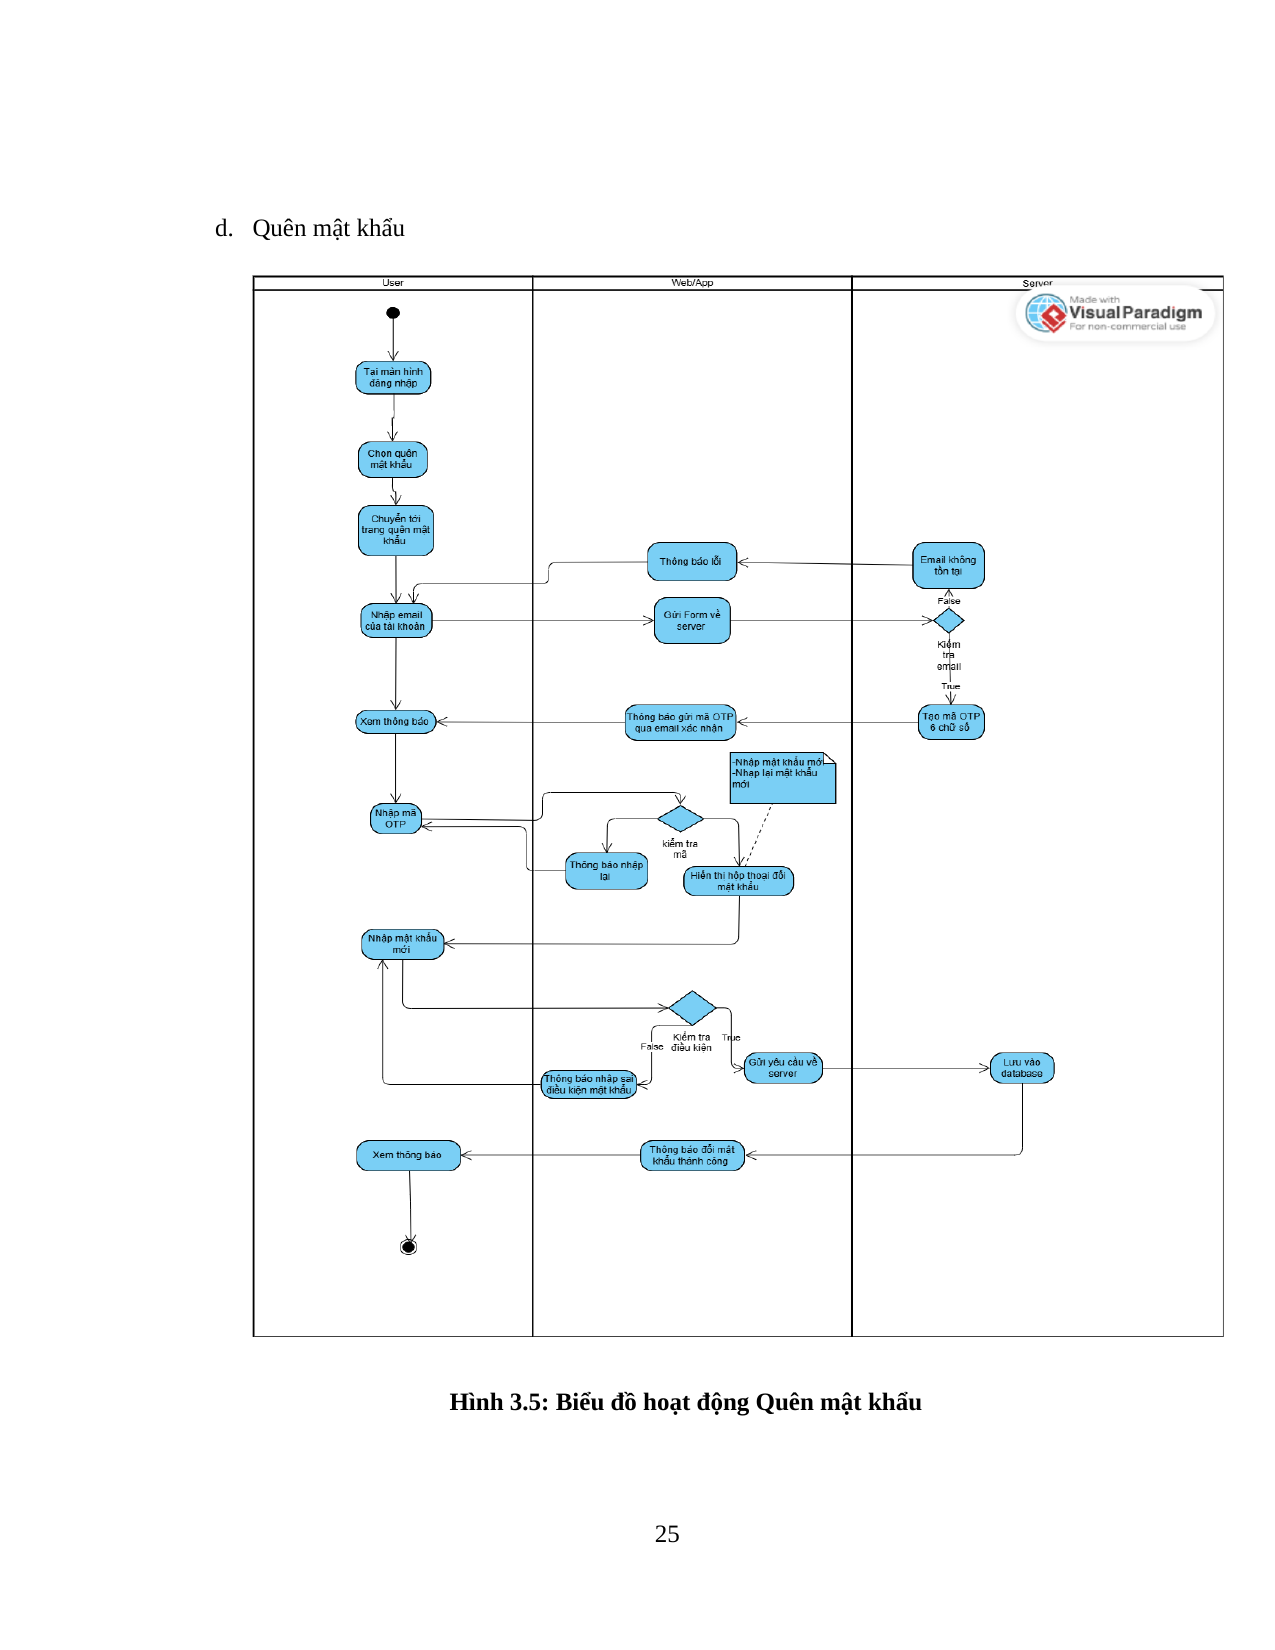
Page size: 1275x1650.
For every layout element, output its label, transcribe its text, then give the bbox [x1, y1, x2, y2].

picture [252, 275, 1224, 1337]
text Hình 3.5: Biểu đồ hoạt động Quên mật khẩu [215, 1387, 1157, 1416]
